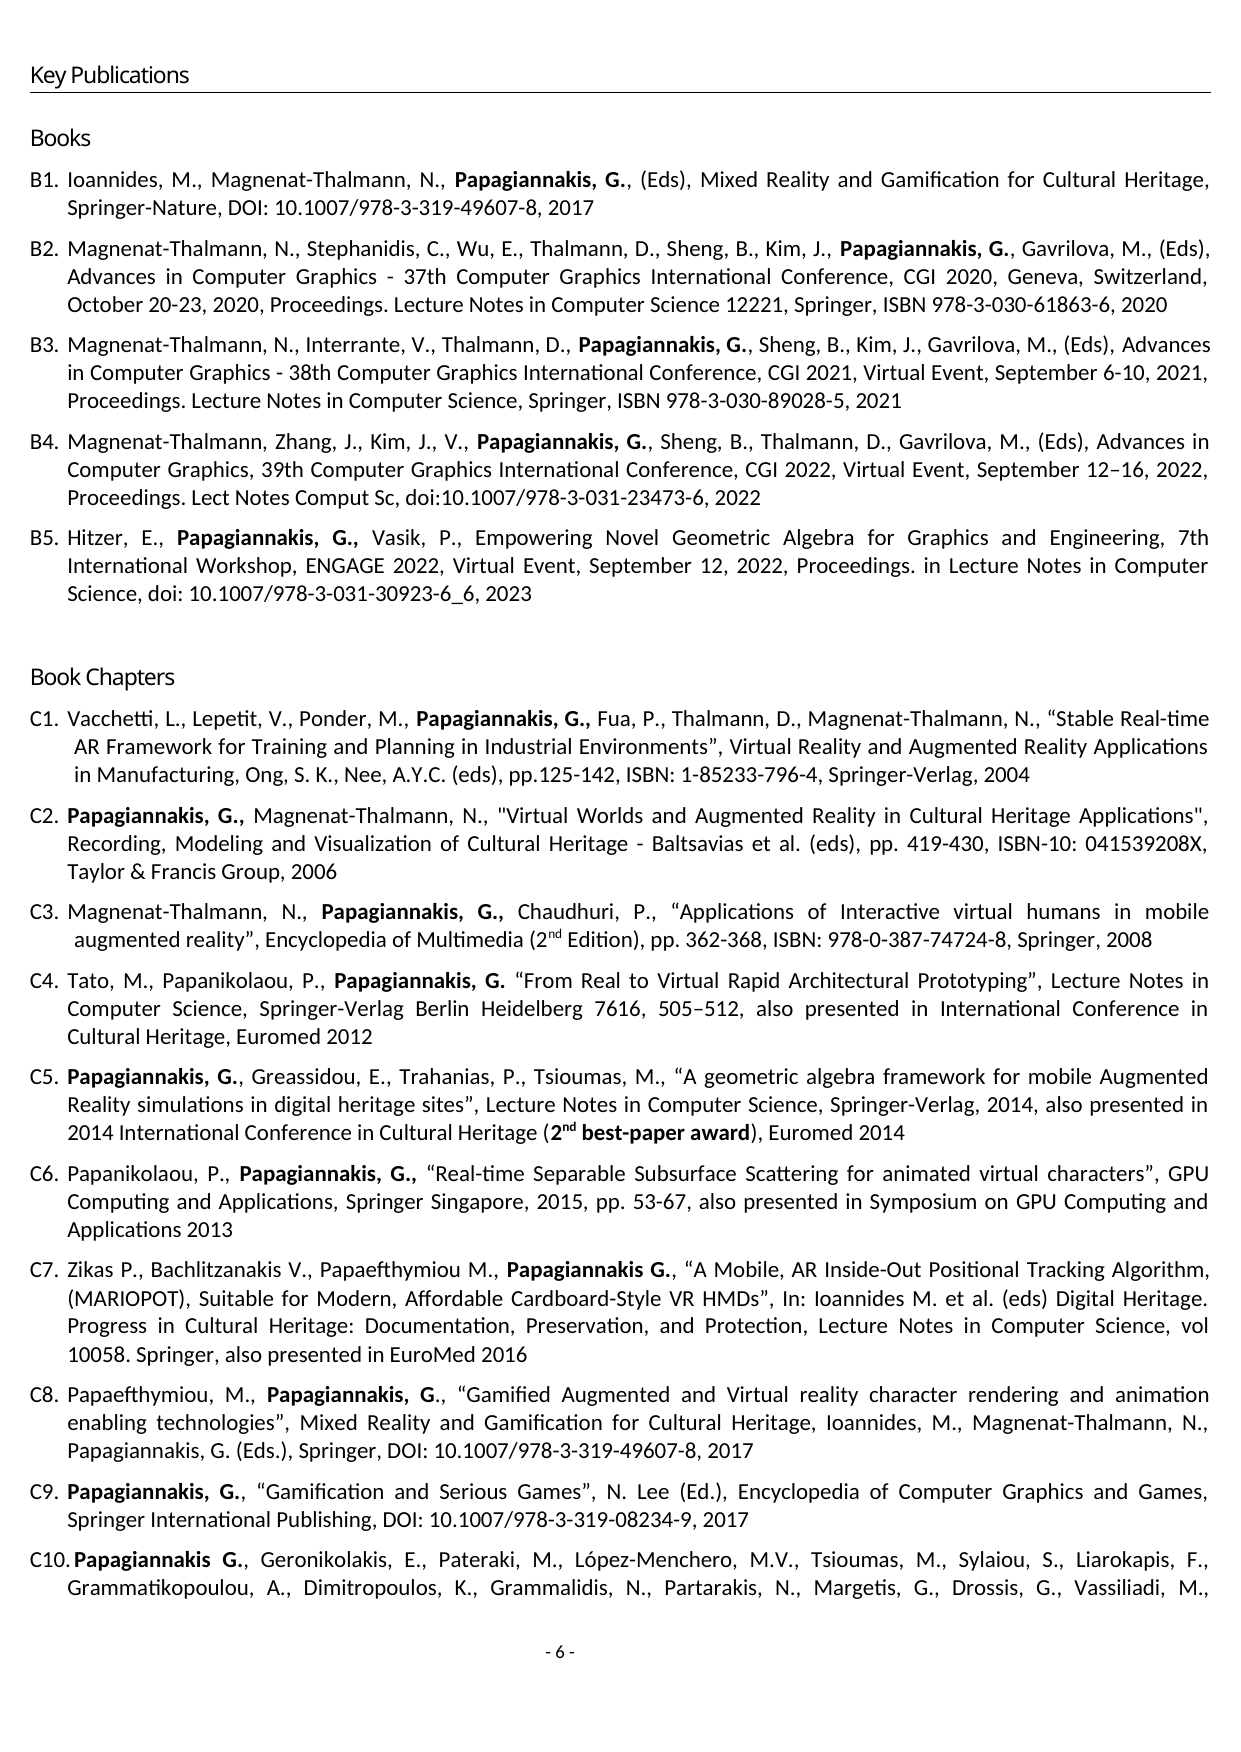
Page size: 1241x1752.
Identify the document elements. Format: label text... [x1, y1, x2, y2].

list Papagiannakis, G., Magnenat-Thalmann, N., "Virtual Worlds and Augmented Reality in Cultural Heritage Applications", Recording, Modeling and Visualization of Cultural Heritage - Baltsavias et al. (eds), pp. 419-430, ISBN-10: 041539208X, Taylor & Francis Group, 2006 [29, 801, 1211, 885]
list Hitzer, E., Papagiannakis, G., Vasik, P., Empowering Novel Geometric Algebra for Graphics and Engineering, 7th International Workshop, ENGAGE 2022, Virtual Event, September 12, 2022, Proceedings. in Lecture Notes in Computer Science, doi: 10.1007/978-3-031-30923-6_6, 2023 [29, 523, 1211, 607]
list Magnenat-Thalmann, N., Stephanidis, C., Wu, E., Thalmann, D., Sheng, B., Kim, J., Papagiannakis, G., Gavrilova, M., (Eds), Advances in Computer Graphics - 37th Computer Graphics International Conference, CGI 2020, Geneva, Switzerland, October 20-23, 2020, Proceedings. Lecture Notes in Computer Science 12221, Springer, ISBN 978-3-030-61863-6, 2020 [29, 234, 1211, 318]
list Magnenat-Thalmann, N., Interrante, V., Thalmann, D., Papagiannakis, G., Sheng, B., Kim, J., Gavrilova, M., (Eds), Advances in Computer Graphics - 38th Computer Graphics International Conference, CGI 2021, Virtual Event, September 6-10, 2021, Proceedings. Lecture Notes in Computer Science, Springer, ISBN 978-3-030-89028-5, 2021 [29, 330, 1211, 414]
list Vacchetti, L., Lepetit, V., Ponder, M., Papagiannakis, G., Fua, P., Thalmann, D., Magnenat-Thalmann, N., “Stable Real-time AR Framework for Training and Planning in Industrial Environments”, Virtual Reality and Augmented Reality Applications in Manufacturing, Ong, S. K., Nee, A.Y.C. (eds), pp.125-142, ISBN: 1-85233-796-4, Springer-Verlag, 2004 [29, 704, 1211, 788]
list Zikas P., Bachlitzanakis V., Papaefthymiou M., Papagiannakis G., “A Mobile, AR Inside-Out Positional Tracking Algorithm, (MARIOPOT), Suitable for Modern, Affordable Cardboard-Style VR HMDs”, In: Ioannides M. et al. (eds) Digital Heritage. Progress in Cultural Heritage: Documentation, Preservation, and Protection, Lecture Notes in Computer Science, vol 10058. Springer, also presented in EuroMed 2016 [29, 1256, 1211, 1368]
text Books [29, 121, 1211, 153]
list Papaefthymiou, M., Papagiannakis, G., “Gamified Augmented and Virtual reality character rendering and animation enabling technologies”, Mixed Reality and Gamification for Cultural Heritage, Ioannides, M., Magnenat-Thalmann, N., Papagiannakis, G. (Eds.), Springer, DOI: 10.1007/978-3-319-49607-8, 2017 [29, 1380, 1211, 1464]
list Papanikolaou, P., Papagiannakis, G., “Real-time Separable Subsurface Scattering for animated virtual characters”, GPU Computing and Applications, Springer Singapore, 2015, pp. 53-67, also presented in Symposium on GPU Computing and Applications 2013 [29, 1159, 1211, 1243]
list Ioannides, M., Magnenat-Thalmann, N., Papagiannakis, G., (Eds), Mixed Reality and Gamification for Cultural Heritage, Springer-Nature, DOI: 10.1007/978-3-319-49607-8, 2017 [29, 165, 1211, 221]
list Tato, M., Papanikolaou, P., Papagiannakis, G. “From Real to Virtual Rapid Architectural Prototyping”, Lecture Notes in Computer Science, Springer-Verlag Berlin Heidelberg 7616, 505–512, also presented in International Conference in Cultural Heritage, Euromed 2012 [29, 966, 1211, 1050]
text Book Chapters [29, 661, 1211, 692]
list Papagiannakis, G., Greassidou, E., Trahanias, P., Tsioumas, M., “A geometric algebra framework for mobile Augmented Reality simulations in digital heritage sites”, Lecture Notes in Computer Science, Springer-Verlag, 2014, also presented in 2014 International Conference in Cultural Heritage (2nd best-paper award), Euromed 2014 [29, 1062, 1211, 1147]
list Papagiannakis, G., “Gamification and Serious Games”, N. Lee (Ed.), Encyclopedia of Computer Graphics and Games, Springer International Publishing, DOI: 10.1007/978-3-319-08234-9, 2017 [29, 1477, 1211, 1533]
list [29, 1545, 1211, 1601]
text Key Publications [29, 59, 1211, 93]
list Magnenat-Thalmann, Zhang, J., Kim, J., V., Papagiannakis, G., Sheng, B., Thalmann, D., Gavrilova, M., (Eds), Advances in Computer Graphics, 39th Computer Graphics International Conference, CGI 2022, Virtual Event, September 12–16, 2022, Proceedings. Lect Notes Comput Sc, doi:10.1007/978-3-031-23473-6, 2022 [29, 427, 1211, 511]
list Magnenat-Thalmann, N., Papagiannakis, G., Chaudhuri, P., “Applications of Interactive virtual humans in mobile augmented reality”, Encyclopedia of Multimedia (2nd Edition), pp. 362-368, ISBN: 978-0-387-74724-8, Springer, 2008 [29, 897, 1211, 953]
